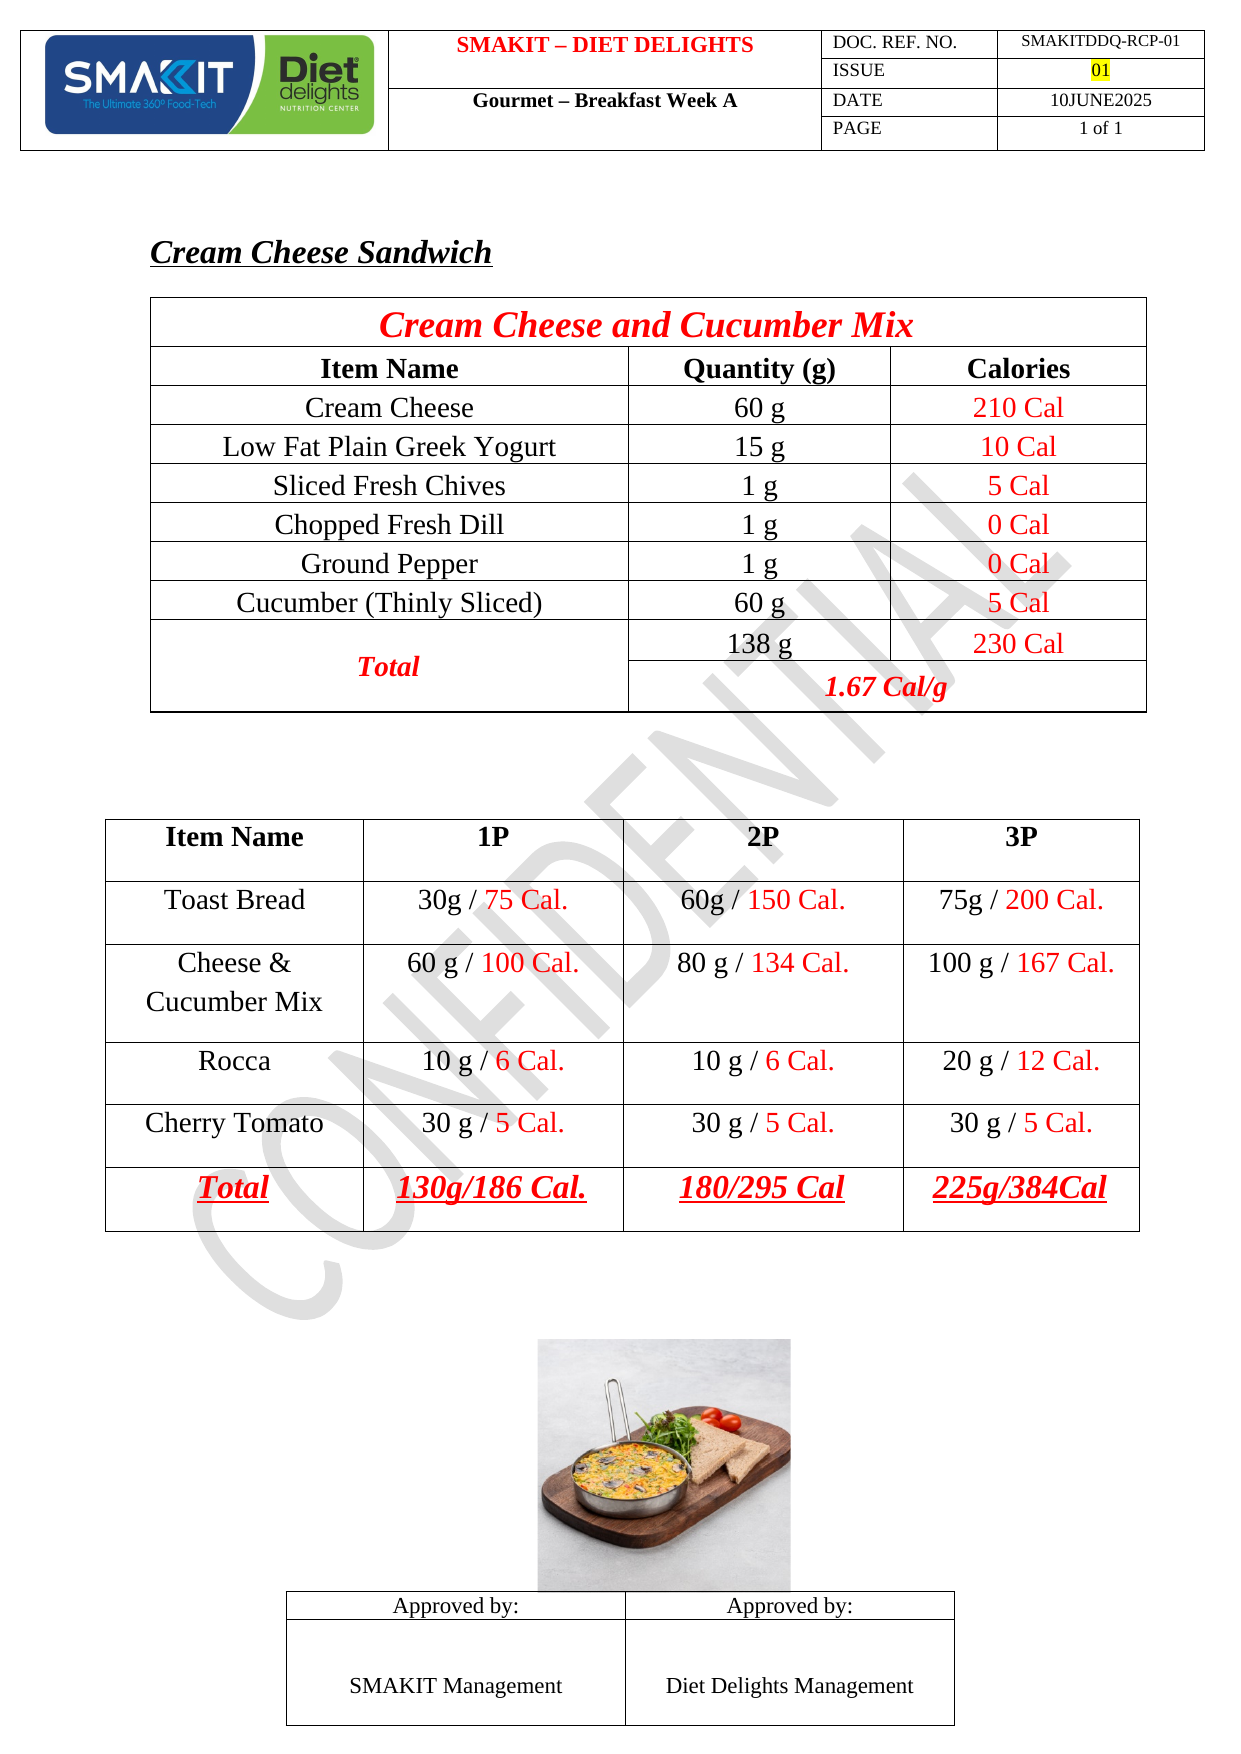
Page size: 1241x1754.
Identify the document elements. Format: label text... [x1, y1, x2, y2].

table_cell 210 Cal [891, 386, 1146, 424]
table_cell 30 g / 5 Cal. [624, 1105, 903, 1167]
table_cell Cherry Tomato [106, 1105, 363, 1167]
table_cell 0 Cal [891, 542, 1146, 580]
table_cell Total [151, 620, 628, 711]
table_cell 60 g [629, 581, 890, 619]
table_header Item Name [106, 820, 363, 881]
table_cell 60g / 150 Cal. [624, 882, 903, 944]
table_cell Item Name [151, 347, 628, 385]
table_cell 5 Cal [891, 581, 1146, 619]
table_cell 10 g / 6 Cal. [364, 1043, 623, 1104]
table_cell 1 g [629, 542, 890, 580]
table_cell 130g/186 Cal. [364, 1168, 623, 1231]
table_cell 20 g / 12 Cal. [904, 1043, 1139, 1104]
table_cell 30g / 75 Cal. [364, 882, 623, 944]
table_header 2P [624, 820, 903, 881]
table_cell Total [106, 1168, 363, 1231]
table_cell Low Fat Plain Greek Yogurt [151, 425, 628, 463]
table_cell Sliced Fresh Chives [151, 464, 628, 502]
table_cell 0 Cal [891, 503, 1146, 541]
table_cell 15 g [629, 425, 890, 463]
table_cell 30 g / 5 Cal. [904, 1105, 1139, 1167]
table_cell 180/295 Cal [624, 1168, 903, 1231]
table_cell 1 g [629, 464, 890, 502]
table_cell Calories [891, 347, 1146, 385]
table_cell 60 g / 100 Cal. [364, 945, 623, 1042]
table_cell Toast Bread [106, 882, 363, 944]
table_cell Cheese & Cucumber Mix [106, 945, 363, 1042]
table_cell 1.67 Cal/g [629, 661, 1146, 711]
table_cell Ground Pepper [151, 542, 628, 580]
table_cell 5 Cal [891, 464, 1146, 502]
table_cell 230 Cal [891, 620, 1146, 660]
table_cell Quantity (g) [629, 347, 890, 385]
table_cell 75g / 200 Cal. [904, 882, 1139, 944]
table_cell 30 g / 5 Cal. [364, 1105, 623, 1167]
text Cream Cheese Sandwich [150, 232, 1090, 271]
table_cell 10 Cal [891, 425, 1146, 463]
table_cell Cucumber (Thinly Sliced) [151, 581, 628, 619]
table_cell Cream Cheese [151, 386, 628, 424]
table_header 1P [364, 820, 623, 881]
table_cell 80 g / 134 Cal. [624, 945, 903, 1042]
table_header 3P [904, 820, 1139, 881]
picture [537, 1339, 791, 1591]
table_cell 60 g [629, 386, 890, 424]
table_cell 138 g [629, 620, 890, 660]
picture [44, 33, 376, 136]
table_cell 100 g / 167 Cal. [904, 945, 1139, 1042]
table_cell 10 g / 6 Cal. [624, 1043, 903, 1104]
table_cell Chopped Fresh Dill [151, 503, 628, 541]
table_cell 225g/384Cal [904, 1168, 1139, 1231]
table_cell 1 g [629, 503, 890, 541]
table_cell Rocca [106, 1043, 363, 1104]
table_header Cream Cheese and Cucumber Mix [151, 298, 1146, 346]
